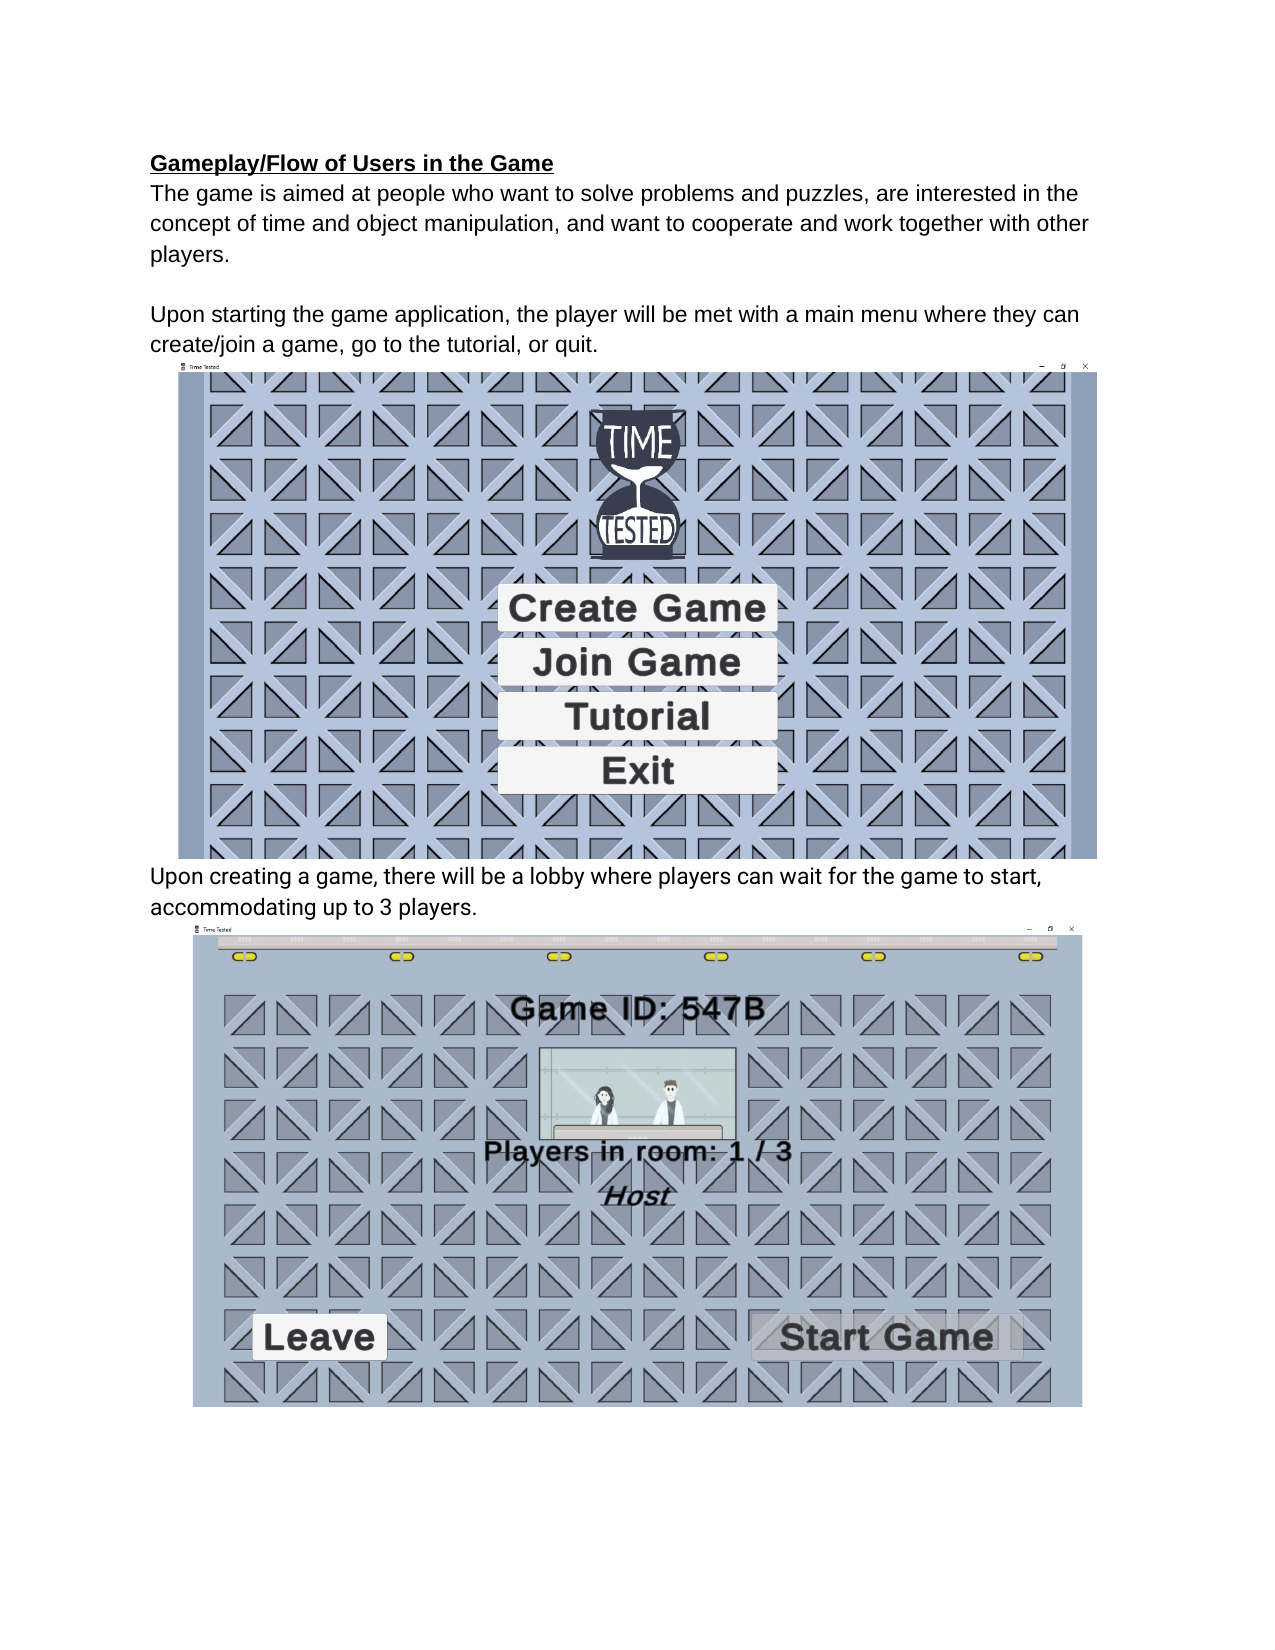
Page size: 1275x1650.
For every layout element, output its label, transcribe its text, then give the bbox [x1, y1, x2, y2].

picture [192, 924, 1083, 1407]
text The game is aimed at people who want to solve problems and puzzles, are interested in the concept of time and object manipulation, and want to cooperate and work together with other players. [150, 180, 1125, 267]
text Upon starting the game application, the player will be met with a main menu where they can create/join a game, go to the tutorial, or quit. [150, 301, 1125, 358]
text Upon creating a game, there will be a lobby where players can wait for the game to start, accommodating up to 3 players. [150, 863, 1125, 921]
picture [178, 361, 1097, 859]
text Gameplay/Flow of Users in the Game [150, 150, 1125, 176]
